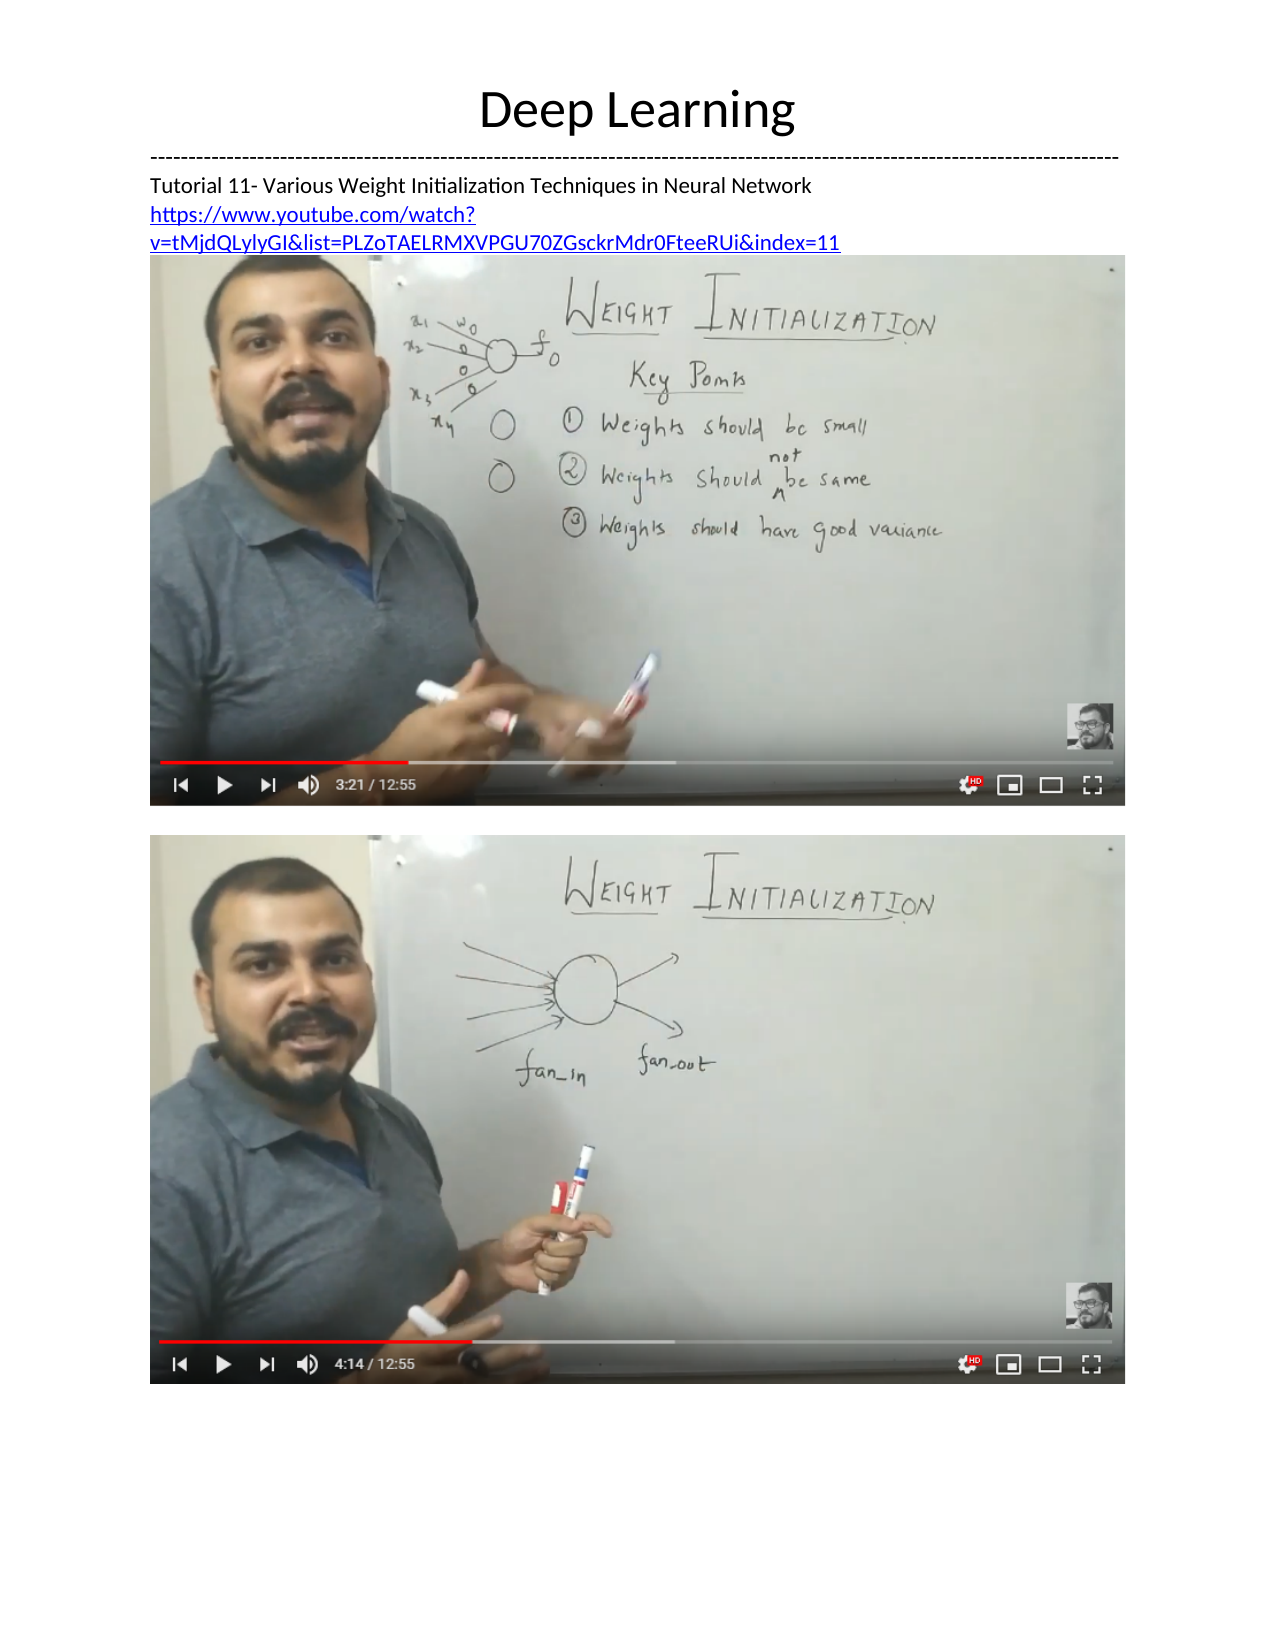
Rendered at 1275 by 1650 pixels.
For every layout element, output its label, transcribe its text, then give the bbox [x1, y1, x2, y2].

picture [150, 835, 1125, 1384]
text https://www.youtube.com/watch?v=tMjdQLylyGI&list=PLZoTAELRMXVPGU70ZGsckrMdr0FteeRUi&index=11 [150, 200, 1125, 255]
picture [150, 255, 1125, 807]
text Tutorial 11- Various Weight Initialization Techniques in Neural Network [150, 172, 1125, 200]
